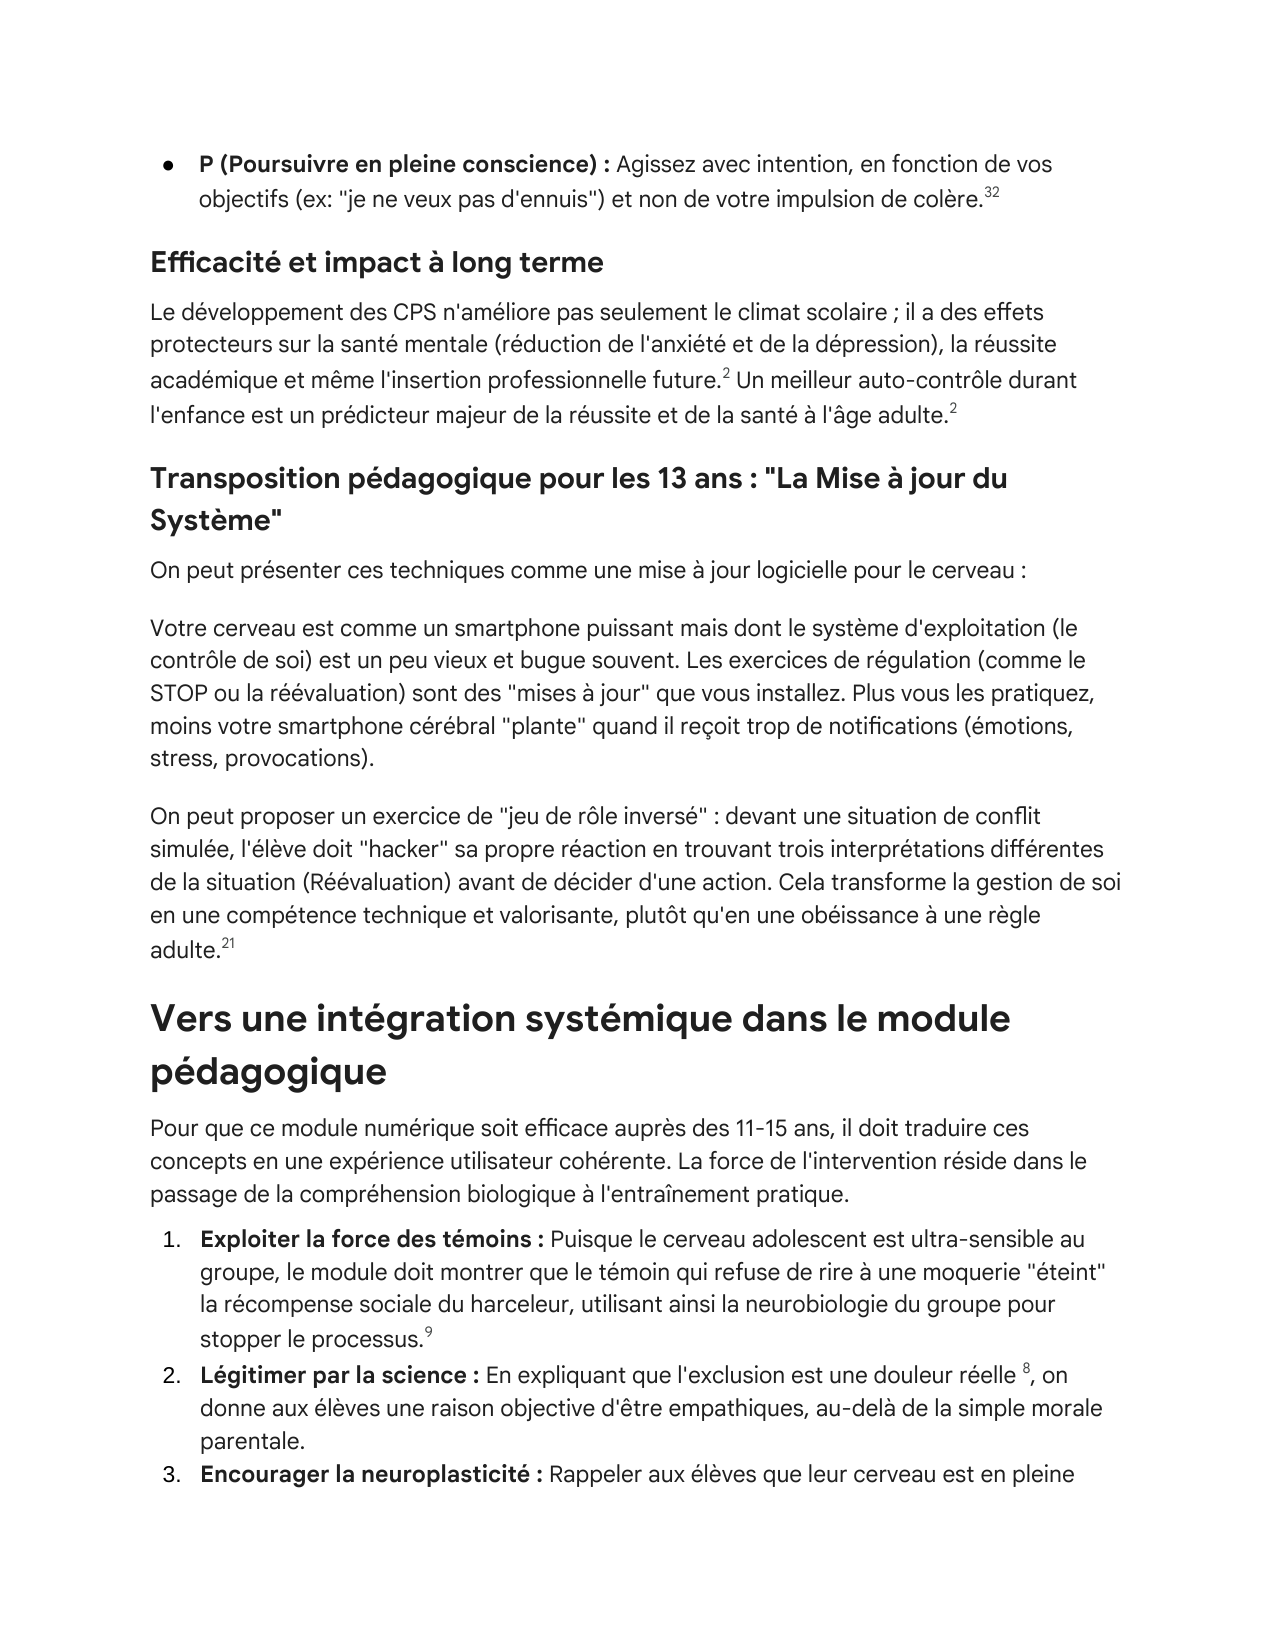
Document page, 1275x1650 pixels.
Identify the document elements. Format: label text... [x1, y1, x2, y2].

list P (Poursuivre en pleine conscience) : Agissez avec intention, en fonction de vos objectifs (ex: "je ne veux pas d'ennuis") et non de votre impulsion de colère.32 [161, 150, 1125, 214]
text On peut proposer un exercice de "jeu de rôle inversé" : devant une situation de conflit simulée, l'élève doit "hacker" sa propre réaction en trouvant trois interprétations différentes de la situation (Réévaluation) avant de décider d'une action. Cela transforme la gestion de soi en une compétence technique et valorisante, plutôt qu'en une obéissance à une règle adulte.21 [150, 802, 1125, 965]
list Exploiter la force des témoins : Puisque le cerveau adolescent est ultra-sensible au groupe, le module doit montrer que le témoin qui refuse de rire à une moquerie "éteint" la récompense sociale du harceleur, utilisant ainsi la neurobiologie du groupe pour stopper le processus.9 [162, 1225, 1125, 1355]
subtitle Efficacité et impact à long terme [150, 244, 1125, 280]
text Le développement des CPS n'améliore pas seulement le climat scolaire ; il a des effets protecteurs sur la santé mentale (réduction de l'anxiété et de la dépression), la réussite académique et même l'insertion professionnelle future.2 Un meilleur auto-contrôle durant l'enfance est un prédicteur majeur de la réussite et de la santé à l'âge adulte.2 [150, 298, 1125, 431]
text Votre cerveau est comme un smartphone puissant mais dont le système d'exploitation (le contrôle de soi) est un peu vieux et bugue souvent. Les exercices de régulation (comme le STOP ou la réévaluation) sont des "mises à jour" que vous installez. Plus vous les pratiquez, moins votre smartphone cérébral "plante" quand il reçoit trop de notifications (émotions, stress, provocations). [150, 614, 1125, 773]
text Pour que ce module numérique soit efficace auprès des 11-15 ans, il doit traduire ces concepts en une expérience utilisateur cohérente. La force de l'intervention réside dans le passage de la compréhension biologique à l'entraînement pratique. [150, 1114, 1125, 1208]
text On peut présenter ces techniques comme une mise à jour logicielle pour le cerveau : [150, 556, 1125, 585]
subtitle Transposition pédagogique pour les 13 ans : "La Mise à jour du Système" [150, 460, 1125, 538]
subtitle Vers une intégration systémique dans le module pédagogique [150, 995, 1125, 1095]
list Légitimer par la science : En expliquant que l'exclusion est une douleur réelle 8, on donne aux élèves une raison objective d'être empathiques, au-delà de la simple morale parentale. [162, 1359, 1125, 1456]
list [162, 1460, 1125, 1489]
